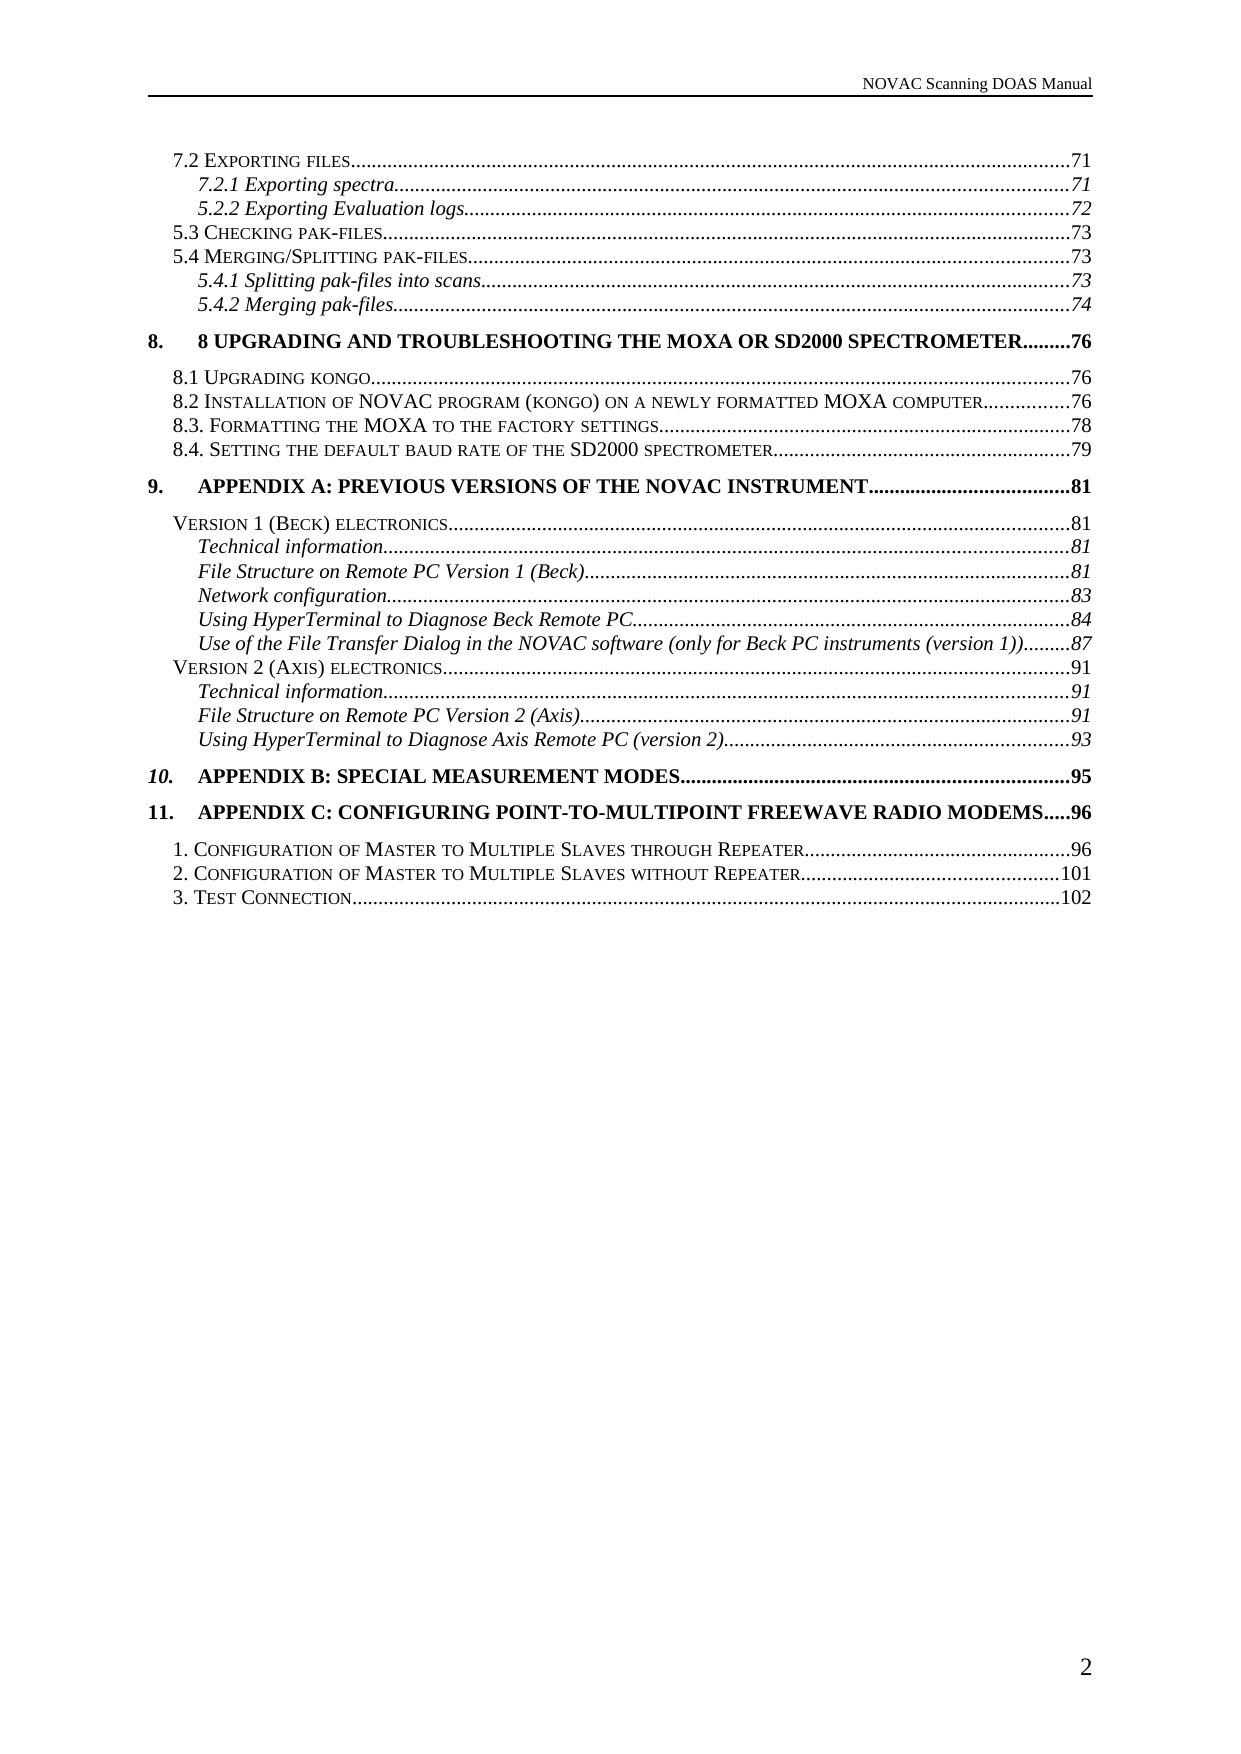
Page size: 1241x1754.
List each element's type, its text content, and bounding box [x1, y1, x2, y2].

text File Structure on Remote PC Version 1 (Beck) 81 [198, 558, 1093, 583]
text 5.4 Merging/Splitting pak-files 73 [173, 244, 1093, 268]
text Technical information 91 [198, 679, 1093, 703]
text 7.2 Exporting files 71 [173, 148, 1093, 172]
text Version 2 (Axis) electronics 91 [173, 655, 1093, 679]
text 8.2 Installation of NOVAC program (kongo) on a newly formatted MOXA computer. 76 [173, 389, 1093, 413]
text 10. Appendix B: Special Measurement Modes 95 [148, 763, 1093, 788]
text 8. 8 Upgrading and Troubleshooting the MOXA or SD2000 spectrometer 76 [148, 328, 1093, 353]
text 8.4. Setting the default baud rate of the SD2000 spectrometer 79 [173, 437, 1093, 461]
text File Structure on Remote PC Version 2 (Axis) 91 [198, 703, 1093, 727]
text Using HyperTerminal to Diagnose Axis Remote PC (version 2) 93 [198, 727, 1093, 751]
text 7.2.1 Exporting spectra 71 [198, 172, 1093, 196]
text 3. Test Connection 102 [173, 885, 1093, 909]
text Using HyperTerminal to Diagnose Beck Remote PC 84 [198, 607, 1093, 631]
text Technical information 81 [198, 534, 1093, 558]
text 5.4.2 Merging pak-files 74 [198, 292, 1093, 316]
text Version 1 (Beck) electronics 81 [173, 510, 1093, 534]
text 5.3 Checking pak-files 73 [173, 220, 1093, 244]
text 2. Configuration of Master to Multiple Slaves without Repeater 101 [173, 861, 1093, 885]
text 5.2.2 Exporting Evaluation logs 72 [198, 196, 1093, 220]
text 5.4.1 Splitting pak-files into scans 73 [198, 268, 1093, 292]
text Network configuration 83 [198, 583, 1093, 607]
text Use of the File Transfer Dialog in the NOVAC software (only for Beck PC instruments (version 1)) 87 [198, 631, 1093, 655]
text 8.3. Formatting the MOXA to the factory settings 78 [173, 413, 1093, 437]
text 9. Appendix A: Previous versions of the NOVAC instrument 81 [148, 474, 1093, 498]
text 11. Appendix C: Configuring Point-to-Multipoint FreeWave Radio modems 96 [148, 800, 1093, 824]
text 1. Configuration of Master to Multiple Slaves through Repeater 96 [173, 837, 1093, 861]
text 8.1 Upgrading kongo 76 [173, 365, 1093, 389]
